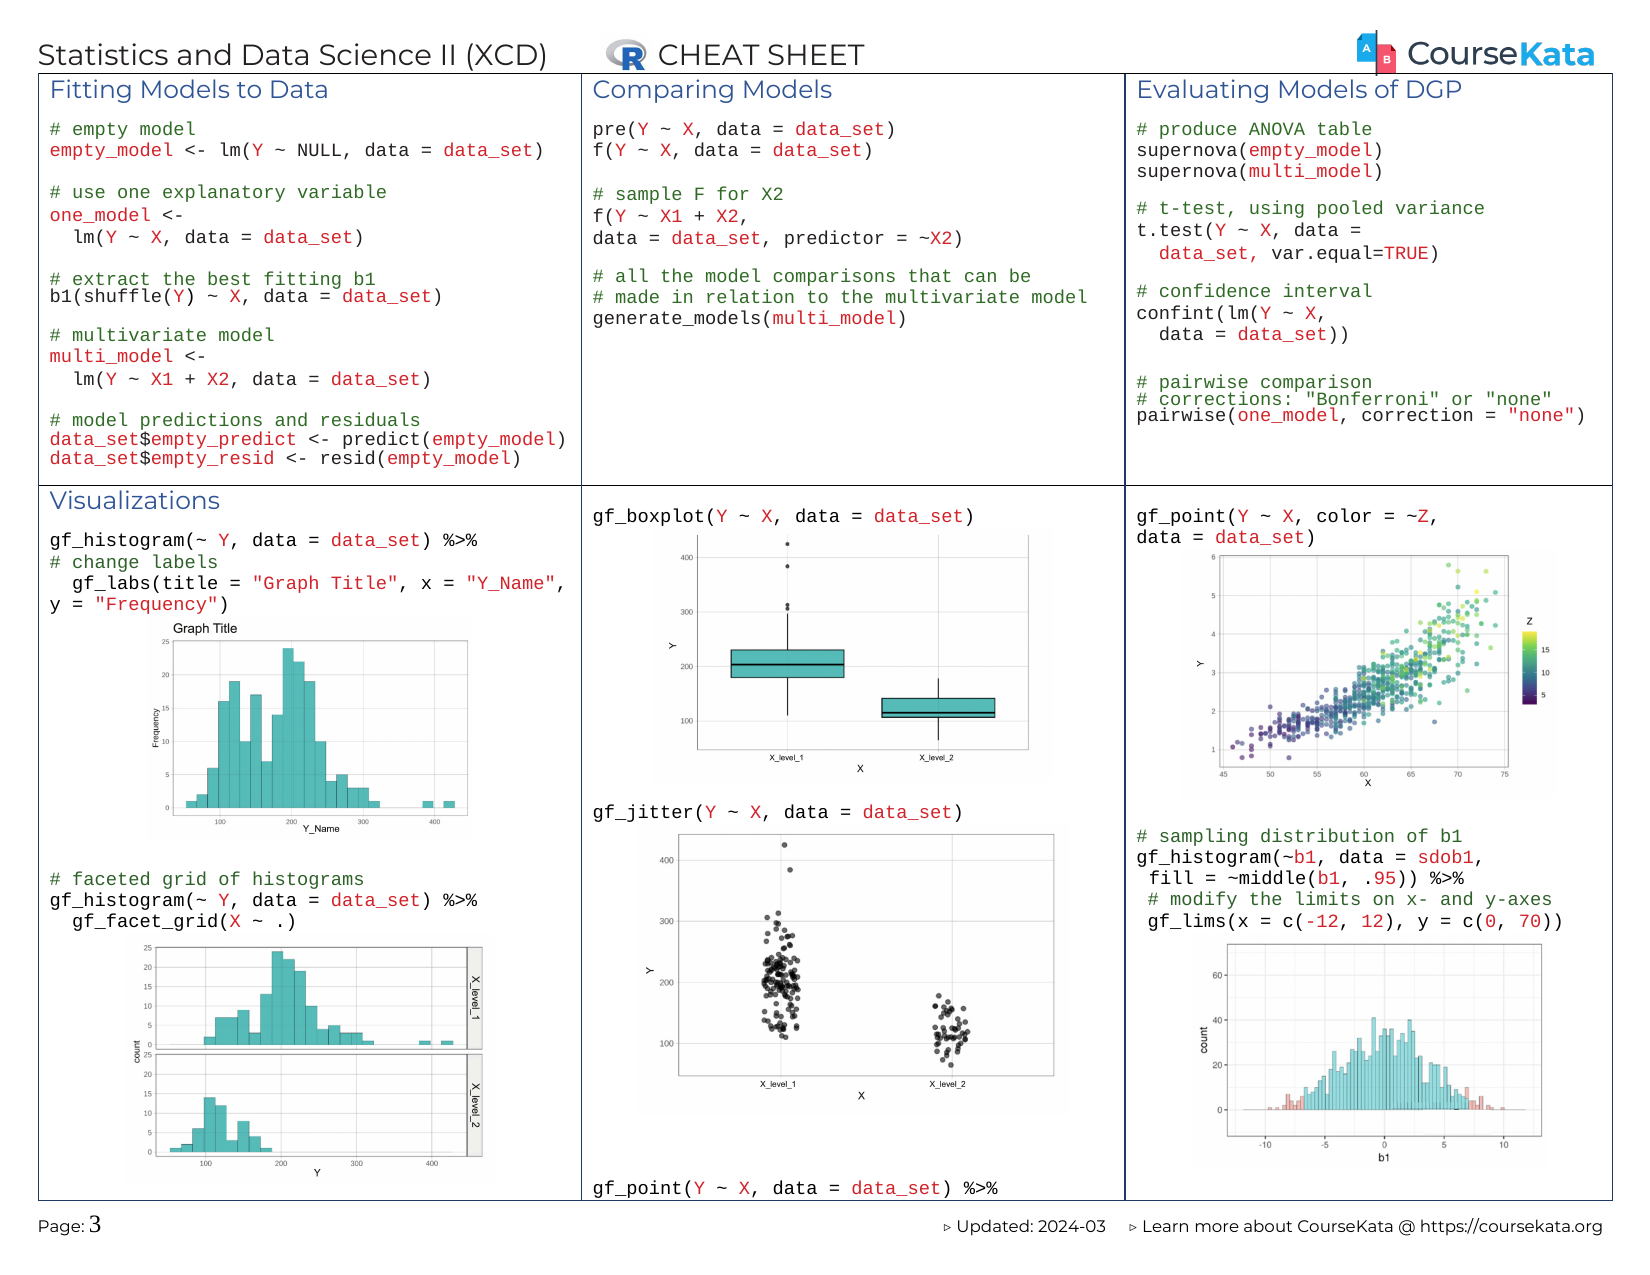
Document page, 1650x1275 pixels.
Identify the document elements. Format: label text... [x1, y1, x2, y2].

picture [1180, 549, 1557, 798]
picture [1189, 932, 1548, 1170]
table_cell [1126, 486, 1612, 1200]
picture [146, 616, 474, 841]
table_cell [39, 486, 581, 1200]
picture [124, 933, 495, 1186]
picture [1357, 28, 1595, 73]
table_cell Fitting Models to Data # empty model empty_model <- lm(Y ~ NULL, data = data_set) # use one explanatory variable one_model <- lm(Y ~ X, data = data_set) # extract the best fitting b1 b1(shuffle(Y) ~ X, data = data_set) # multivariate model multi_model <- lm(Y ~ X1 + X2, data = data_set) # model predictions and residuals data_set$empty_predict <- predict(empty_model) data_set$empty_resid <- resid(empty_model) [39, 74, 581, 484]
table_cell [582, 486, 1124, 1200]
picture [653, 528, 1053, 782]
table_cell Evaluating Models of DGP # produce ANOVA table supernova(empty_model) supernova(multi_model) # t-test, using pooled variance t.test(Y ~ X, data = data_set, var.equal=TRUE) # confidence interval confint(lm(Y ~ X, data = data_set)) # pairwise comparison # corrections: "Bonferroni" or "none" pairwise(one_model, correction = "none") [1126, 74, 1612, 484]
picture [599, 34, 653, 73]
table_cell Comparing Models pre(Y ~ X, data = data_set) f(Y ~ X, data = data_set) # sample F for X2 f(Y ~ X1 + X2, data = data_set, predictor = ~X2) # all the model comparisons that can be # made in relation to the multivariate model generate_models(multi_model) [582, 74, 1124, 484]
picture [637, 823, 1070, 1116]
